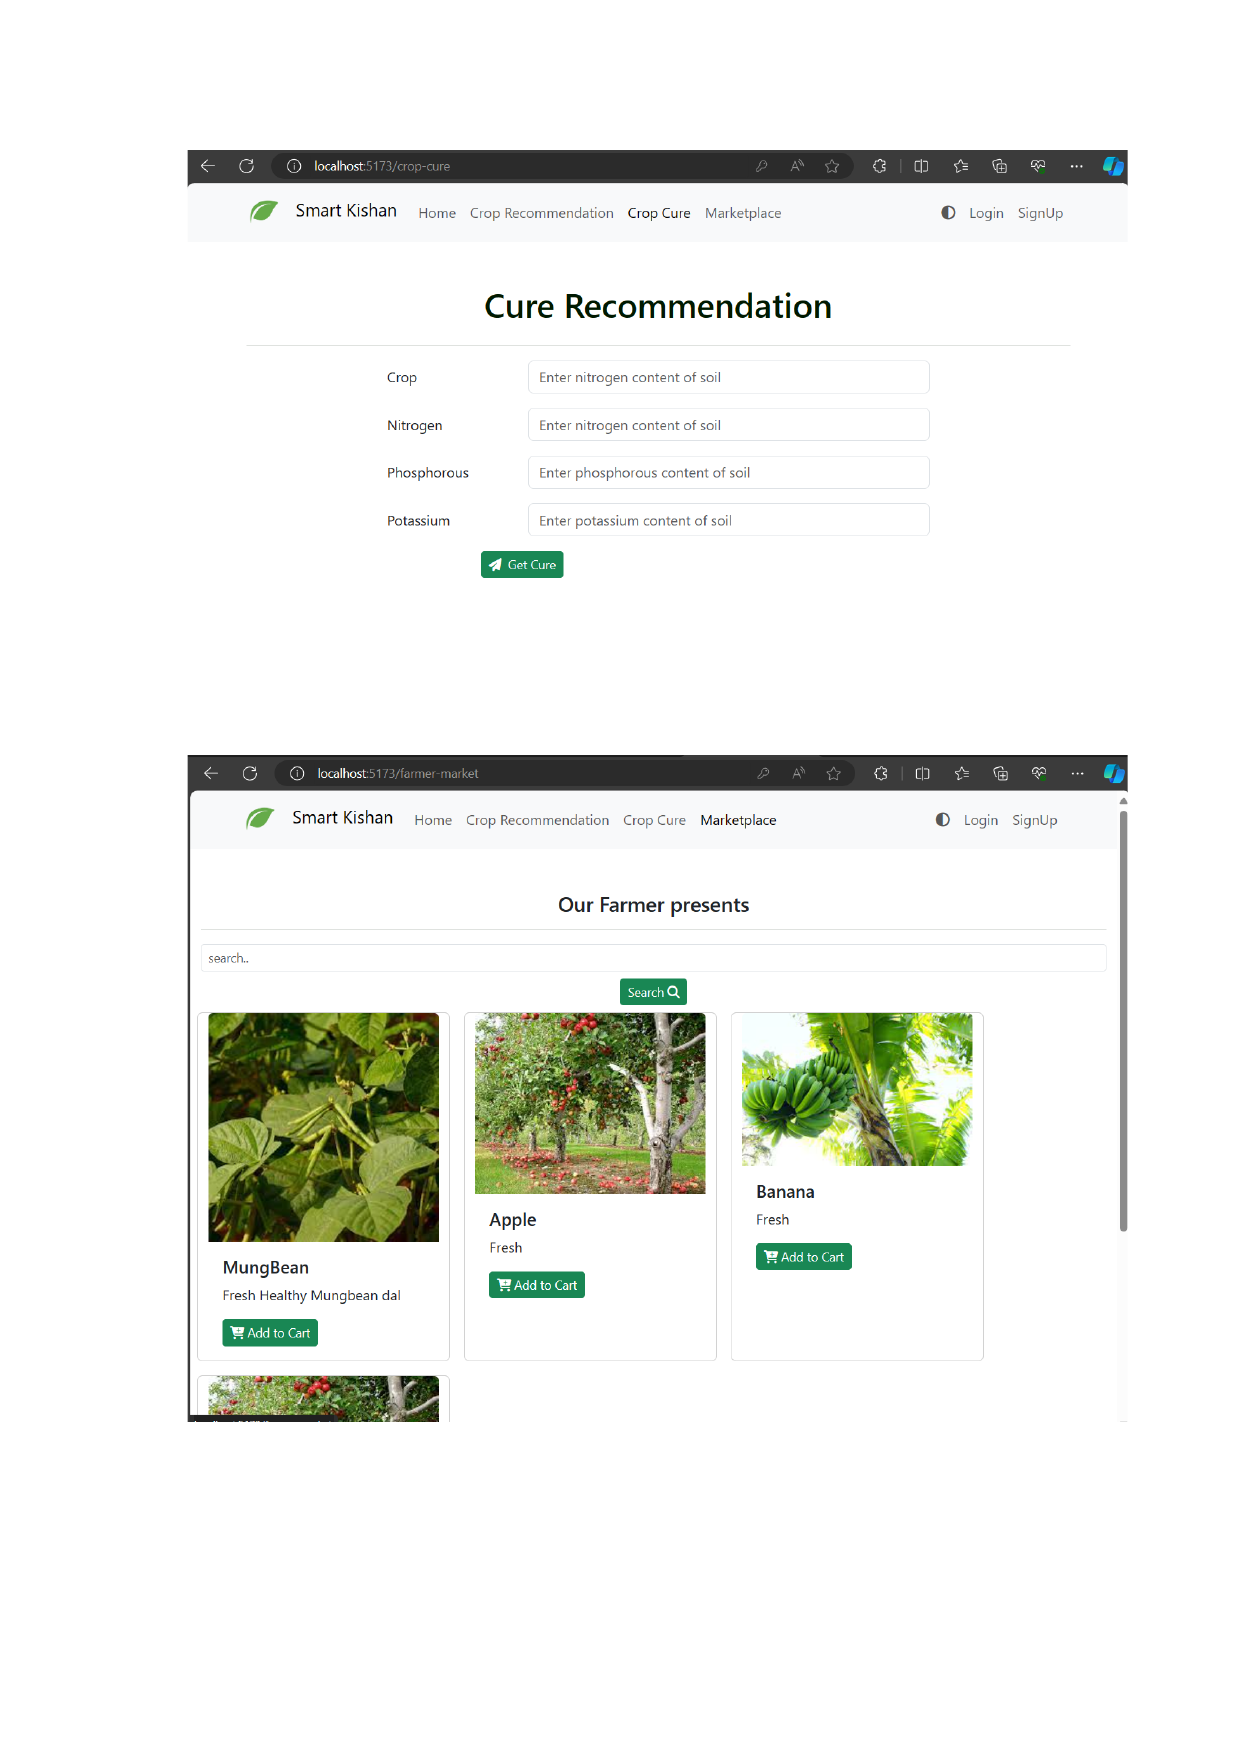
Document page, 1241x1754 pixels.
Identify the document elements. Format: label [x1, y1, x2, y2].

picture [187, 150, 1128, 605]
picture [187, 755, 1128, 1422]
